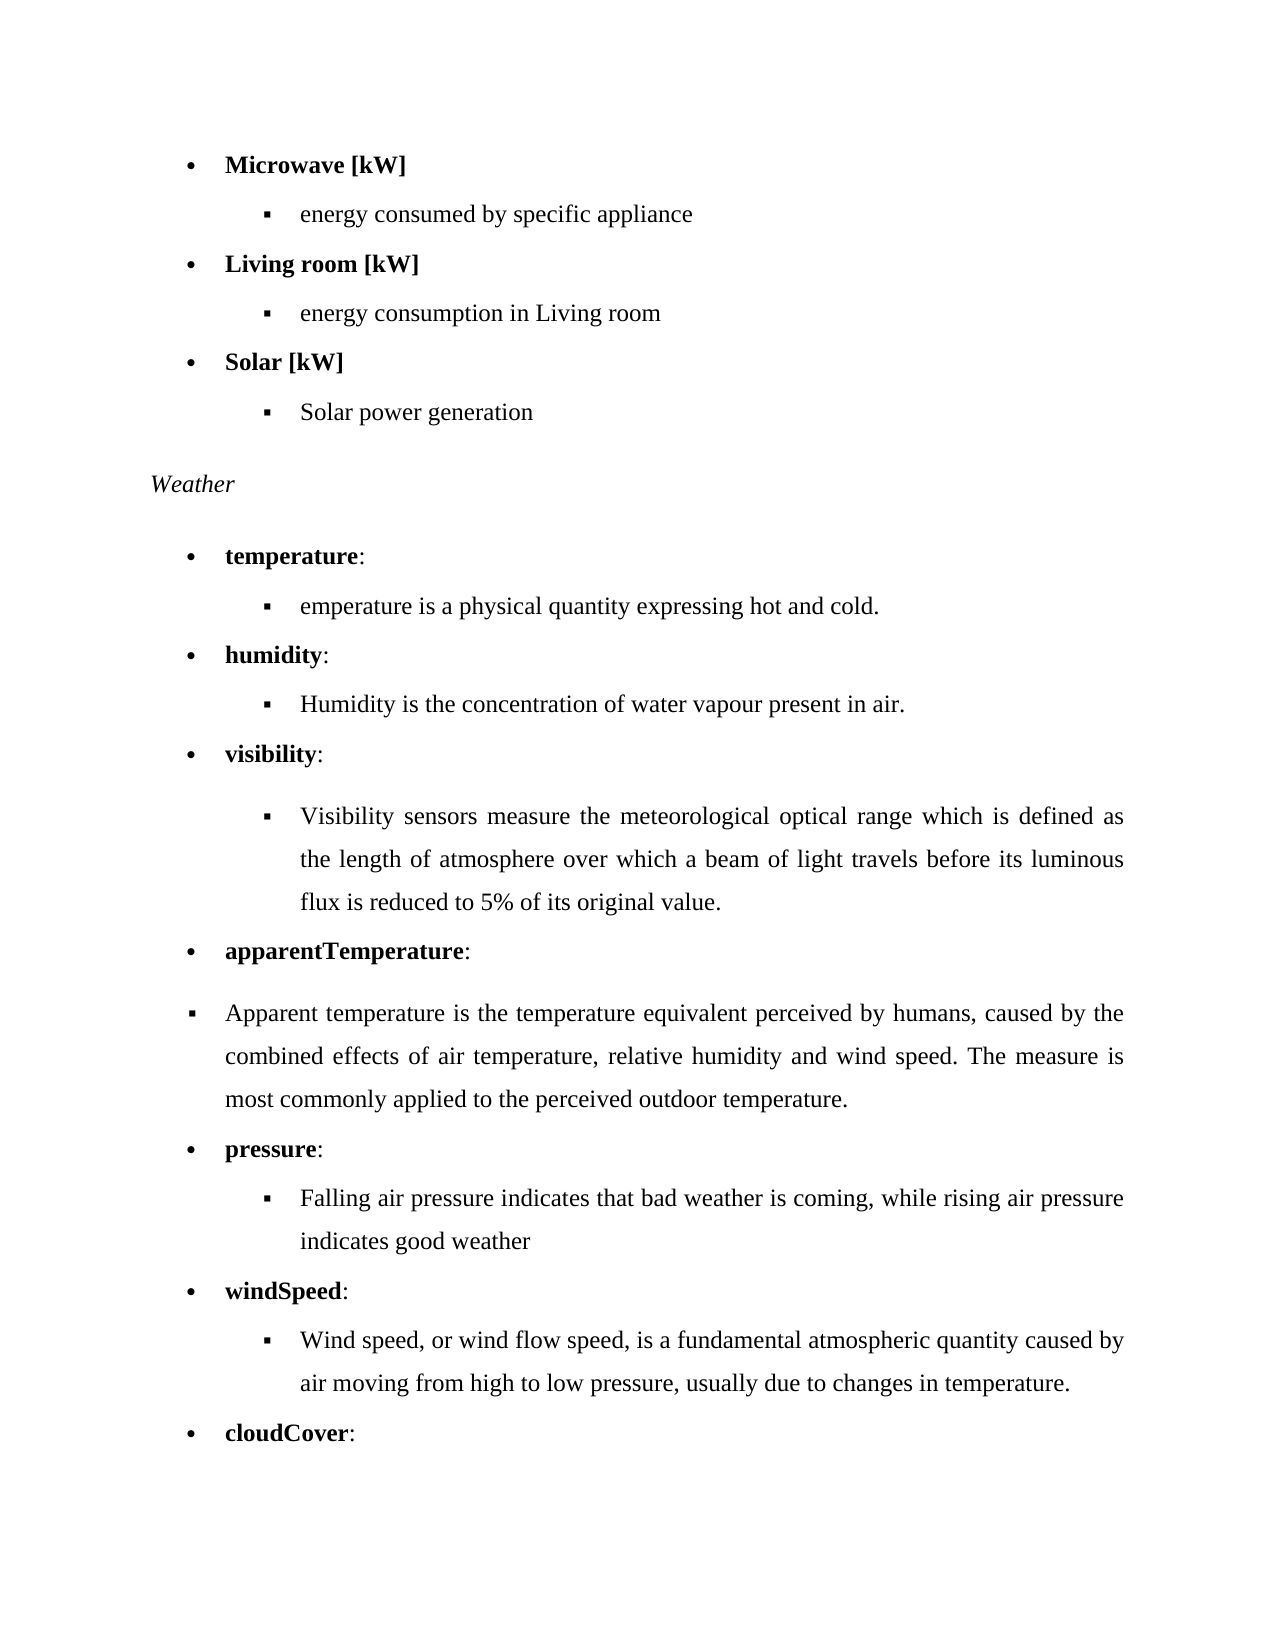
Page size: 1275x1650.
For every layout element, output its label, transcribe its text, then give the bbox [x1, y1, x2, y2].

list energy consumed by specific appliance [262, 199, 1125, 228]
list cloudCover: [187, 1418, 1125, 1446]
list Falling air pressure indicates that bad weather is coming, while rising air pressure indicates good weather [262, 1183, 1125, 1255]
list emperature is a physical quantity expressing hot and cold. [262, 591, 1125, 619]
list Microwave [kW] [187, 150, 1125, 179]
list apparentTemperature: [187, 936, 1125, 965]
list Living room [kW] [187, 249, 1125, 277]
list humidity: [187, 640, 1125, 669]
list Visibility sensors measure the meteorological optical range which is defined as the length of atmosphere over which a beam of light travels before its luminous flux is reduced to 5% of its original value. [262, 801, 1125, 916]
list Solar [kW] [187, 347, 1125, 376]
list Wind speed, or wind flow speed, is a fundamental atmospheric quantity caused by air moving from high to low pressure, usually due to changes in temperature. [262, 1325, 1125, 1397]
text Weather [150, 469, 1125, 498]
list energy consumption in Living room [262, 298, 1125, 327]
list Solar power generation [262, 397, 1125, 426]
list visibility: [187, 739, 1125, 768]
list temperature: [187, 541, 1125, 570]
list Humidity is the concentration of water vapour present in air. [262, 689, 1125, 718]
list pressure: [187, 1134, 1125, 1163]
list Apparent temperature is the temperature equivalent perceived by humans, caused by the combined effects of air temperature, relative humidity and wind speed. The measure is most commonly applied to the perceived outdoor temperature. [187, 998, 1125, 1113]
list windSpeed: [187, 1276, 1125, 1304]
